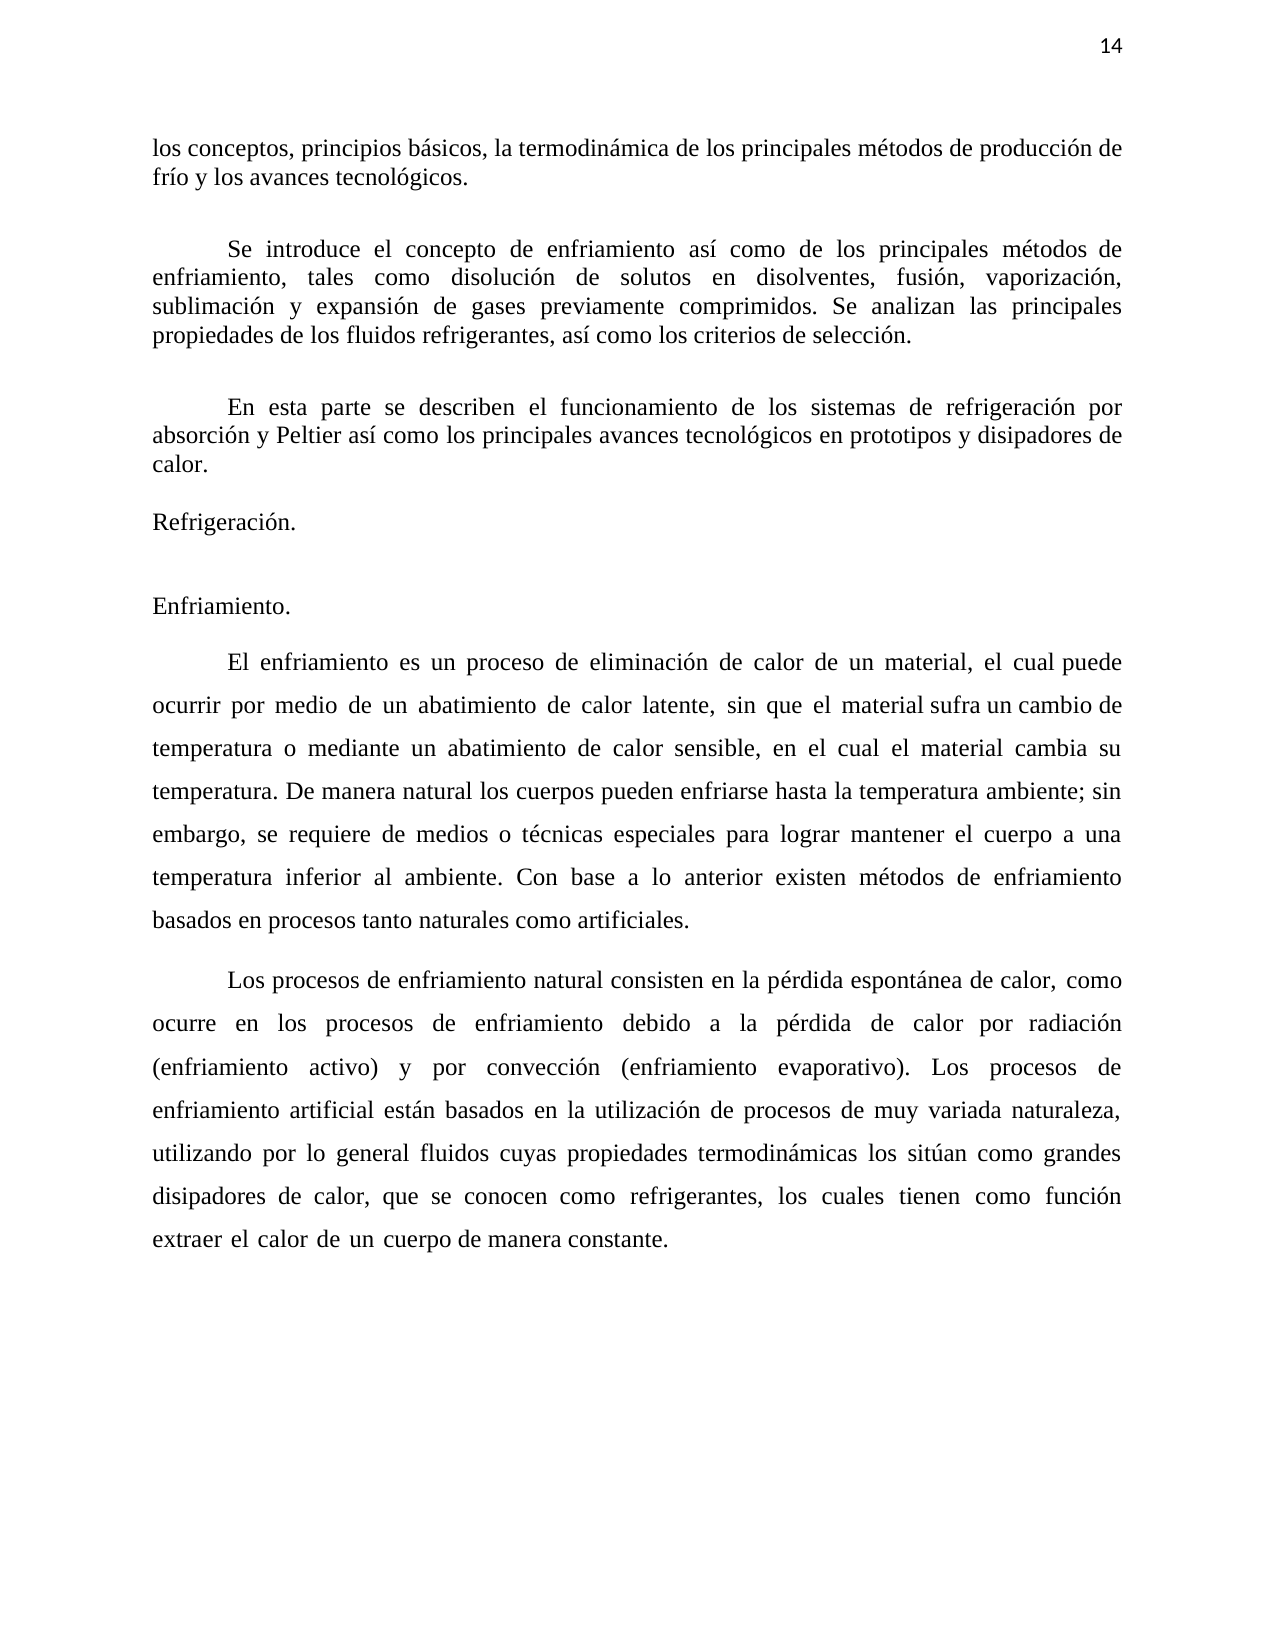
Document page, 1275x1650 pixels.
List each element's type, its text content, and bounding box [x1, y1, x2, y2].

text Los procesos de enfriamiento natural consisten en la pérdida espontánea de calor, como ocurre en los procesos de enfriamiento debido a la pérdida de calor por radiación (enfriamiento activo) y por convección (enfriamiento evaporativo). Los procesos de enfriamiento artificial están basados en la utilización de procesos de muy variada naturaleza, utilizando por lo general fluidos cuyas propiedades termodinámicas los sitúan como grandes disipadores de calor, que se conocen como refrigerantes, los cuales tienen como función extraer el calor de un cuerpo de manera constante. [152, 965, 1122, 1253]
text Refrigeración. [152, 507, 1122, 536]
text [152, 133, 1122, 191]
text Enfriamiento. [152, 591, 1122, 620]
text El enfriamiento es un proceso de eliminación de calor de un material, el cual puede ocurrir por medio de un abatimiento de calor latente, sin que el material sufra un cambio de temperatura o mediante un abatimiento de calor sensible, en el cual el material cambia su temperatura. De manera natural los cuerpos pueden enfriarse hasta la temperatura ambiente; sin embargo, se requiere de medios o técnicas especiales para lograr mantener el cuerpo a una temperatura inferior al ambiente. Con base a lo anterior existen métodos de enfriamiento basados en procesos tanto naturales como artificiales. [152, 647, 1122, 934]
text En esta parte se describen el funcionamiento de los sistemas de refrigeración por absorción y Peltier así como los principales avances tecnológicos en prototipos y disipadores de calor. [152, 392, 1122, 478]
text Se introduce el concepto de enfriamiento así como de los principales métodos de enfriamiento, tales como disolución de solutos en disolventes, fusión, vaporización, sublimación y expansión de gases previamente comprimidos. Se analizan las principales propiedades de los fluidos refrigerantes, así como los criterios de selección. [152, 234, 1122, 349]
